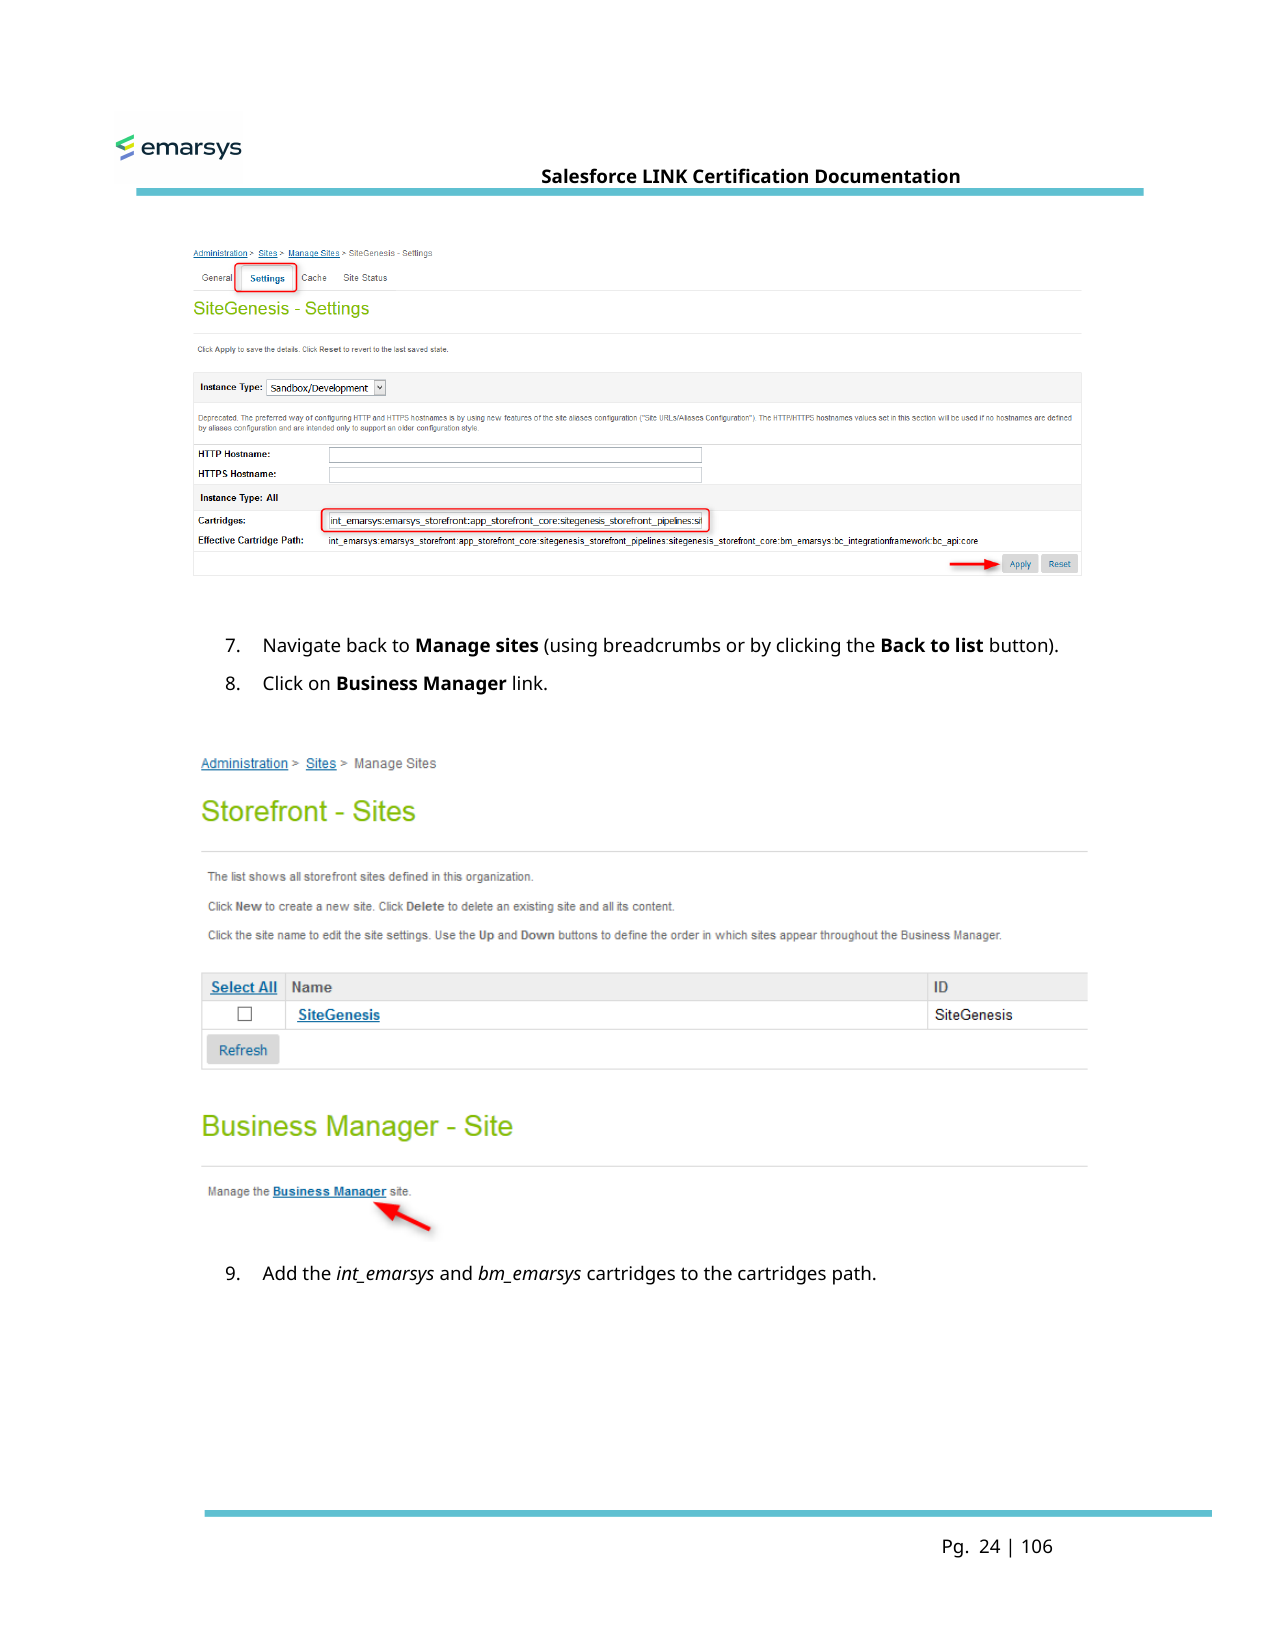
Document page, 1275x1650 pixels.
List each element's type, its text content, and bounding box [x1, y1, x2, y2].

picture [113, 111, 244, 184]
list Add the int_emarsys and bm_emarsys cartridges to the cartridges path. [225, 1260, 1087, 1286]
picture [204, 1510, 1212, 1517]
picture [187, 243, 1088, 582]
picture [187, 746, 1088, 1242]
list Click on Business Manager link. [225, 670, 1087, 696]
picture [136, 188, 1144, 196]
list Navigate back to Manage sites (using breadcrumbs or by clicking the Back to list button). [225, 632, 1087, 658]
